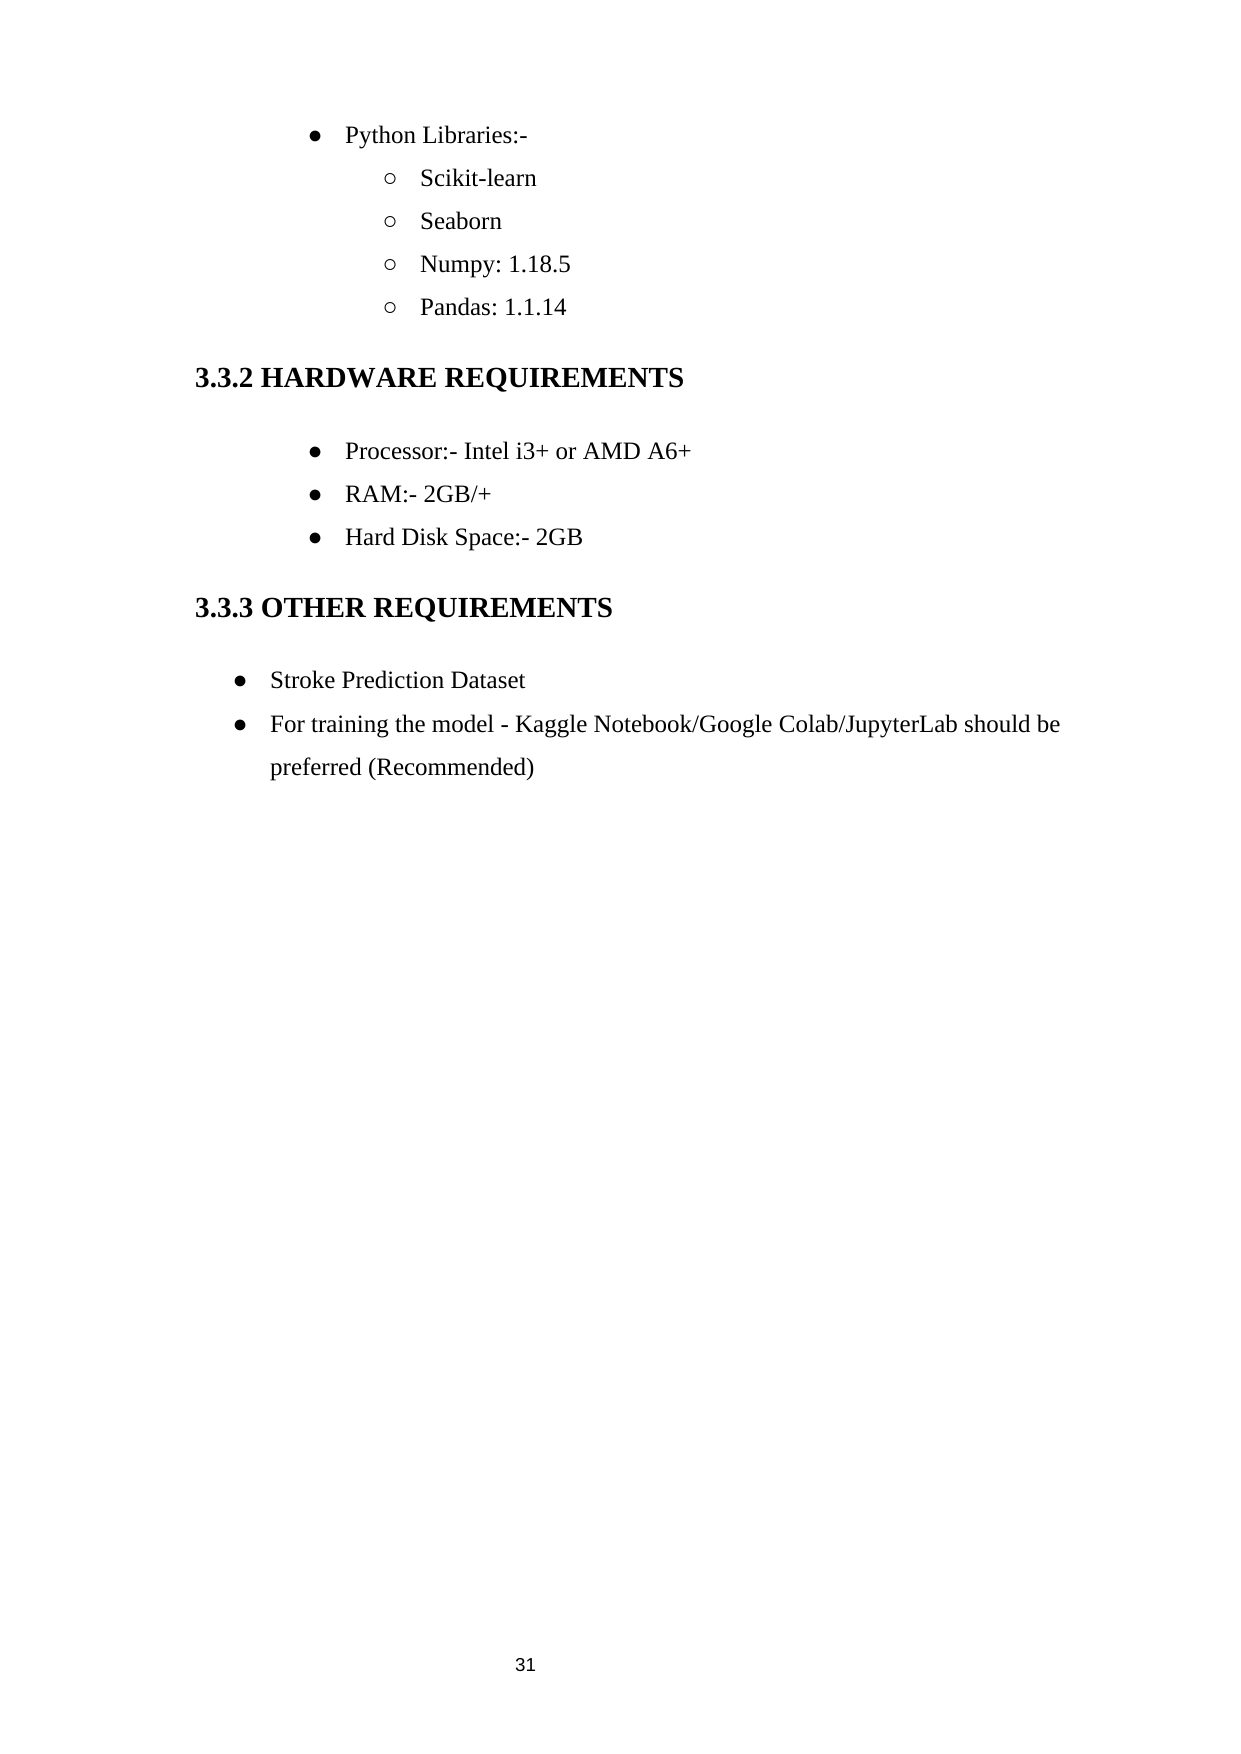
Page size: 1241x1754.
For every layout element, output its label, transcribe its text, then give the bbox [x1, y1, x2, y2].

list Python Libraries:- [307, 120, 1135, 149]
list For training the model - Kaggle Notebook/Google Colab/JupyterLab should be preferred (Recommended) [232, 709, 1135, 781]
list RAM:- 2GB/+ [307, 479, 1135, 508]
list Processor:- Intel i3+ or AMD A6+ [307, 436, 1135, 465]
list Pandas: 1.1.14 [382, 292, 1135, 321]
text 3.3.3 OTHER REQUIREMENTS [195, 590, 1135, 624]
list Numpy: 1.18.5 [382, 249, 1135, 278]
list Hard Disk Space:- 2GB [307, 522, 1135, 551]
text 3.3.2 HARDWARE REQUIREMENTS [195, 361, 1135, 394]
list Scikit-learn [382, 163, 1135, 192]
list Stroke Prediction Dataset [232, 666, 1135, 694]
list Seaborn [382, 206, 1135, 235]
